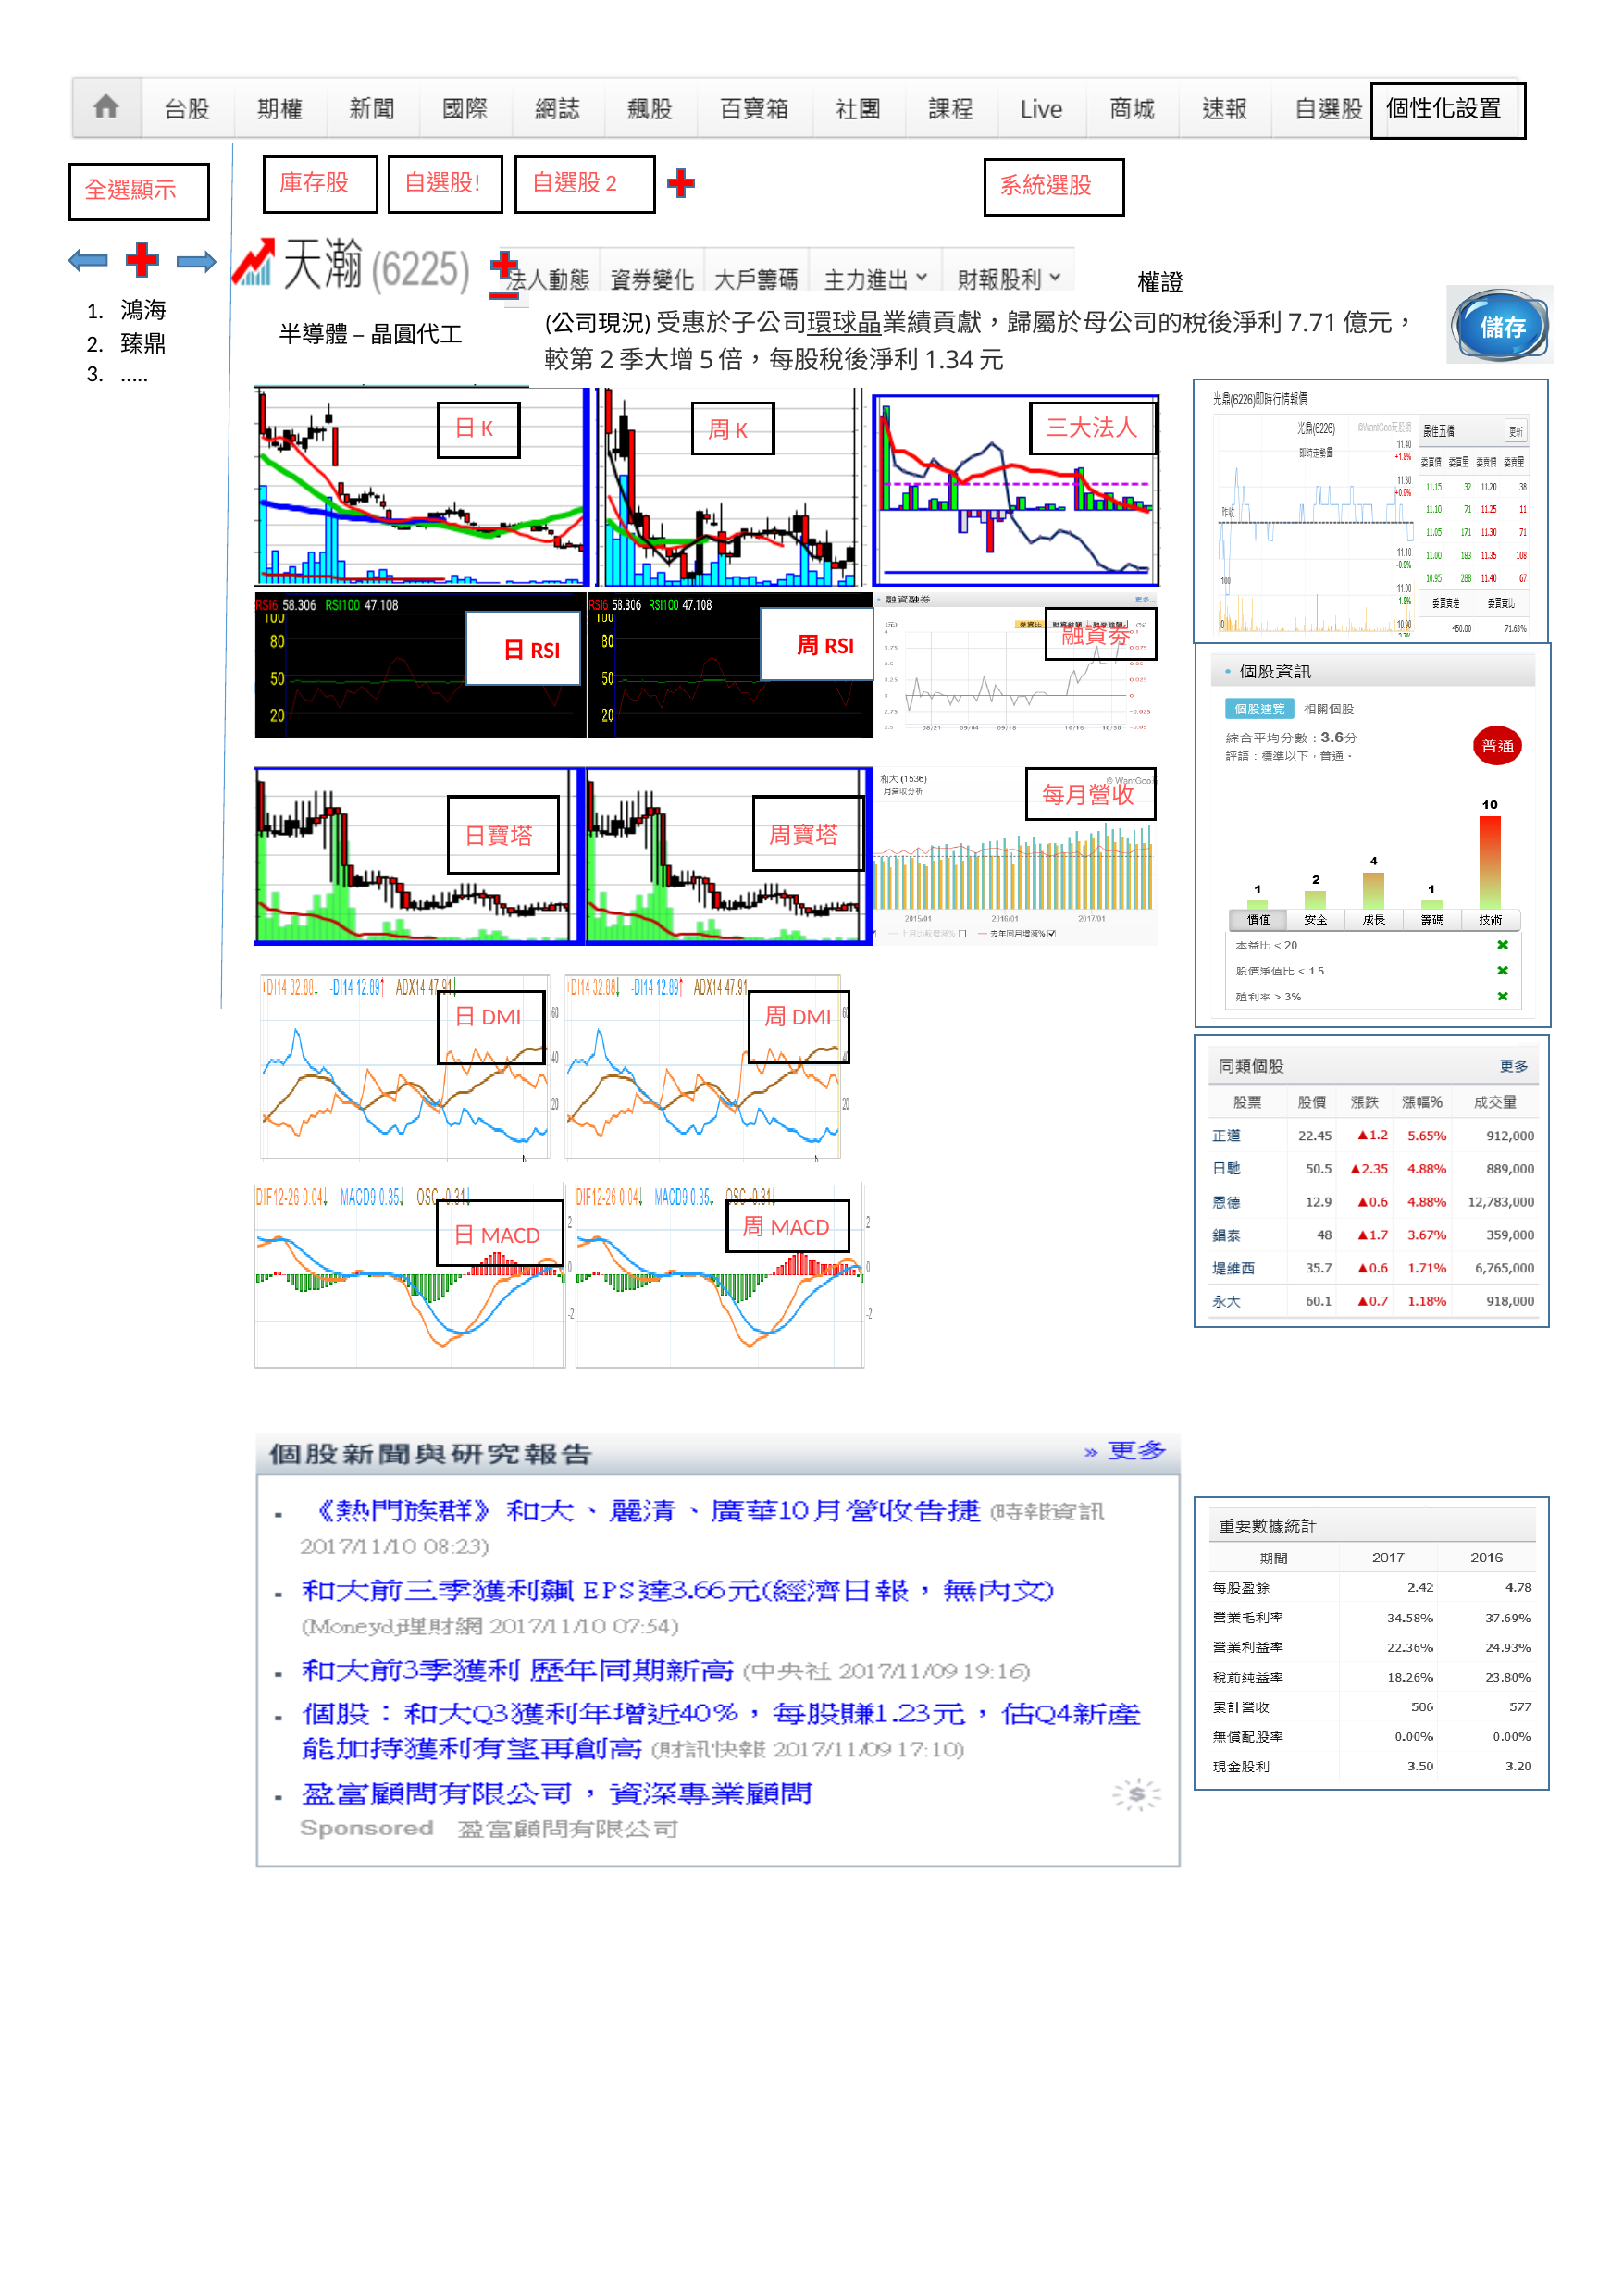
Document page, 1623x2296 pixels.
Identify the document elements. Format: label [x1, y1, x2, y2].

picture [499, 245, 1075, 308]
picture [1208, 1042, 1544, 1320]
picture [254, 384, 590, 587]
picture [254, 765, 1158, 946]
picture [1208, 1505, 1541, 1782]
picture [564, 974, 850, 1162]
picture [1210, 652, 1536, 1019]
picture [254, 1182, 873, 1369]
picture [259, 974, 559, 1162]
picture [750, 993, 848, 1061]
picture [1373, 85, 1523, 137]
picture [1208, 386, 1534, 637]
picture [231, 210, 478, 308]
picture [1047, 610, 1155, 658]
picture [1446, 285, 1554, 364]
picture [595, 388, 867, 587]
picture [872, 394, 1161, 587]
picture [254, 1433, 1183, 1868]
picture [69, 71, 1523, 140]
picture [254, 592, 1158, 738]
picture [224, 210, 231, 308]
